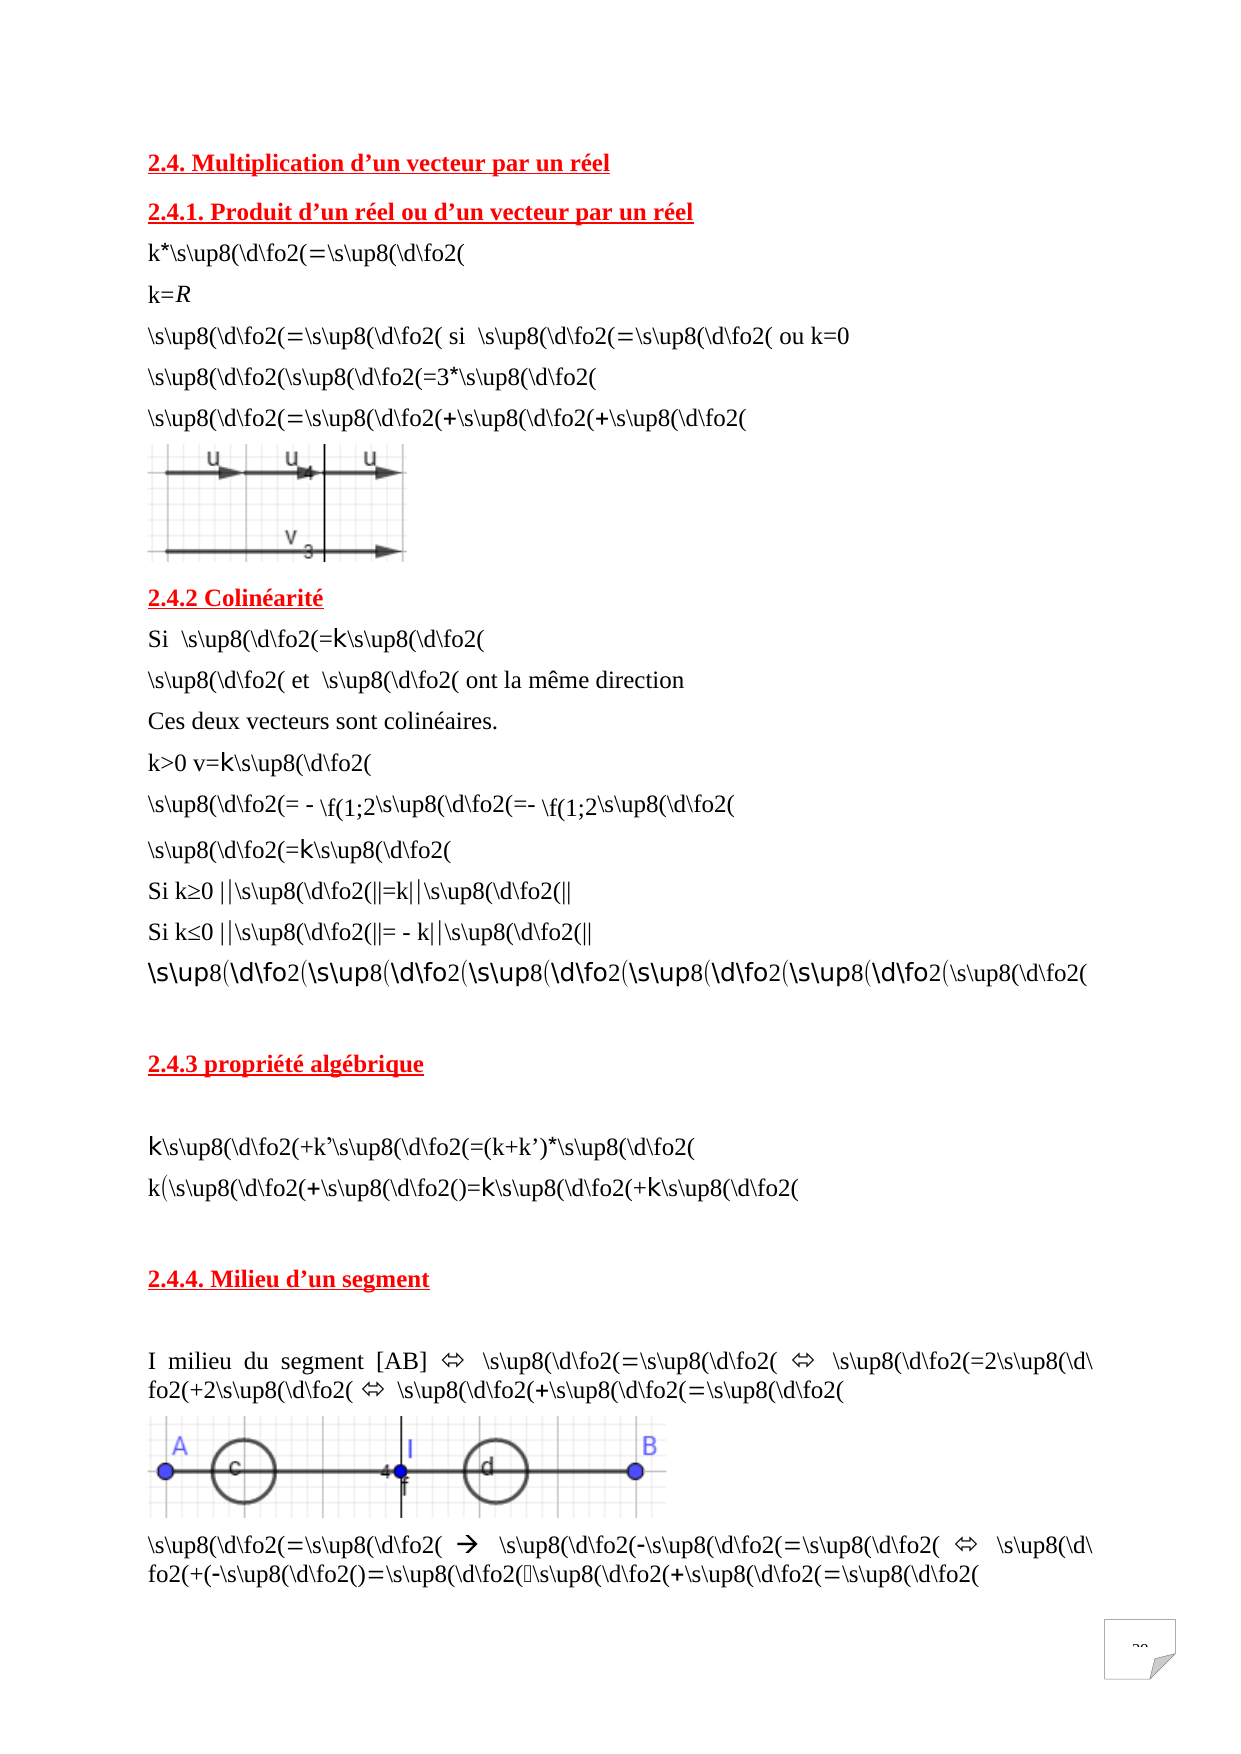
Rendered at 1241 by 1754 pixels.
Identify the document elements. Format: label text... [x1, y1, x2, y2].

text k+k’=(k+k’)* [148, 1132, 1093, 1161]
text Ces deux vecteurs sont colinéaires. [148, 706, 1093, 735]
text =++ [148, 403, 1093, 432]
text Si k≥0 ||||=k|||| [148, 876, 1093, 905]
subtitle 2.4.2 Colinéarité [148, 583, 1093, 611]
text Si k≤0 ||||= - k|||| [148, 917, 1093, 946]
text = -= +(-)=+= [148, 1531, 1093, 1588]
text k>0 v=k [148, 748, 1093, 776]
subtitle 2.4.4. Milieu d’un segment [148, 1264, 1093, 1293]
text k= [148, 280, 1093, 308]
picture [147, 1416, 667, 1518]
text I milieu du segment [AB] = =2+2 += [148, 1346, 1093, 1404]
text et ont la même direction [148, 665, 1093, 694]
text =3* [148, 362, 1093, 391]
text = - =- [148, 789, 1093, 822]
subtitle 2.4.1. Produit d’un réel ou d’un vecteur par un réel [148, 197, 1093, 226]
text k*= [148, 238, 1093, 267]
text =k [148, 835, 1093, 863]
subtitle 2.4.3 propriété algébrique [148, 1049, 1093, 1078]
text = si = ou k=0 [148, 321, 1093, 350]
text k(+)=k+k [148, 1173, 1093, 1202]
subtitle 2.4. Multiplication d’un vecteur par un réel [148, 148, 1093, 176]
text Si =k [148, 624, 1093, 653]
picture [147, 444, 407, 562]
